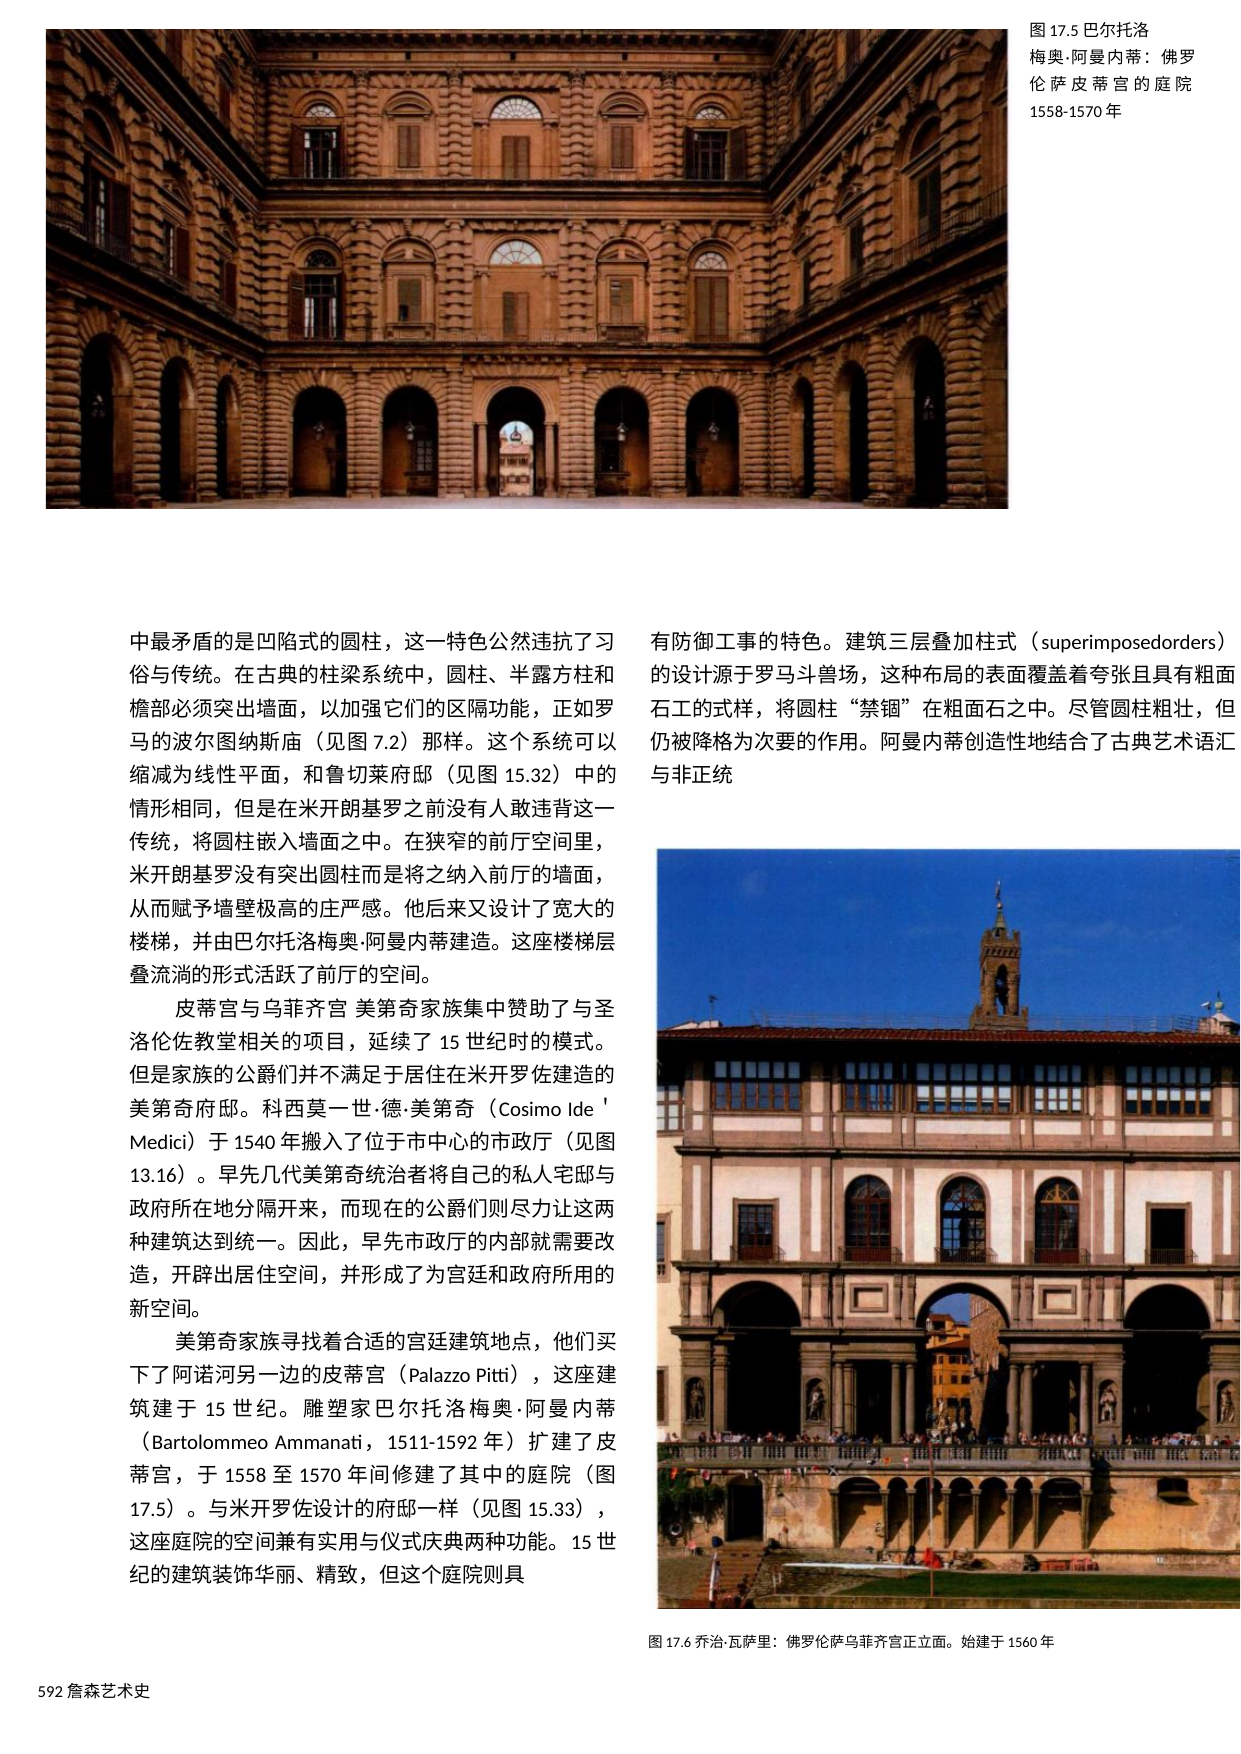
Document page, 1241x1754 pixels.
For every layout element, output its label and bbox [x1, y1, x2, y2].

picture [647, 847, 1241, 1609]
picture [45, 29, 1013, 509]
